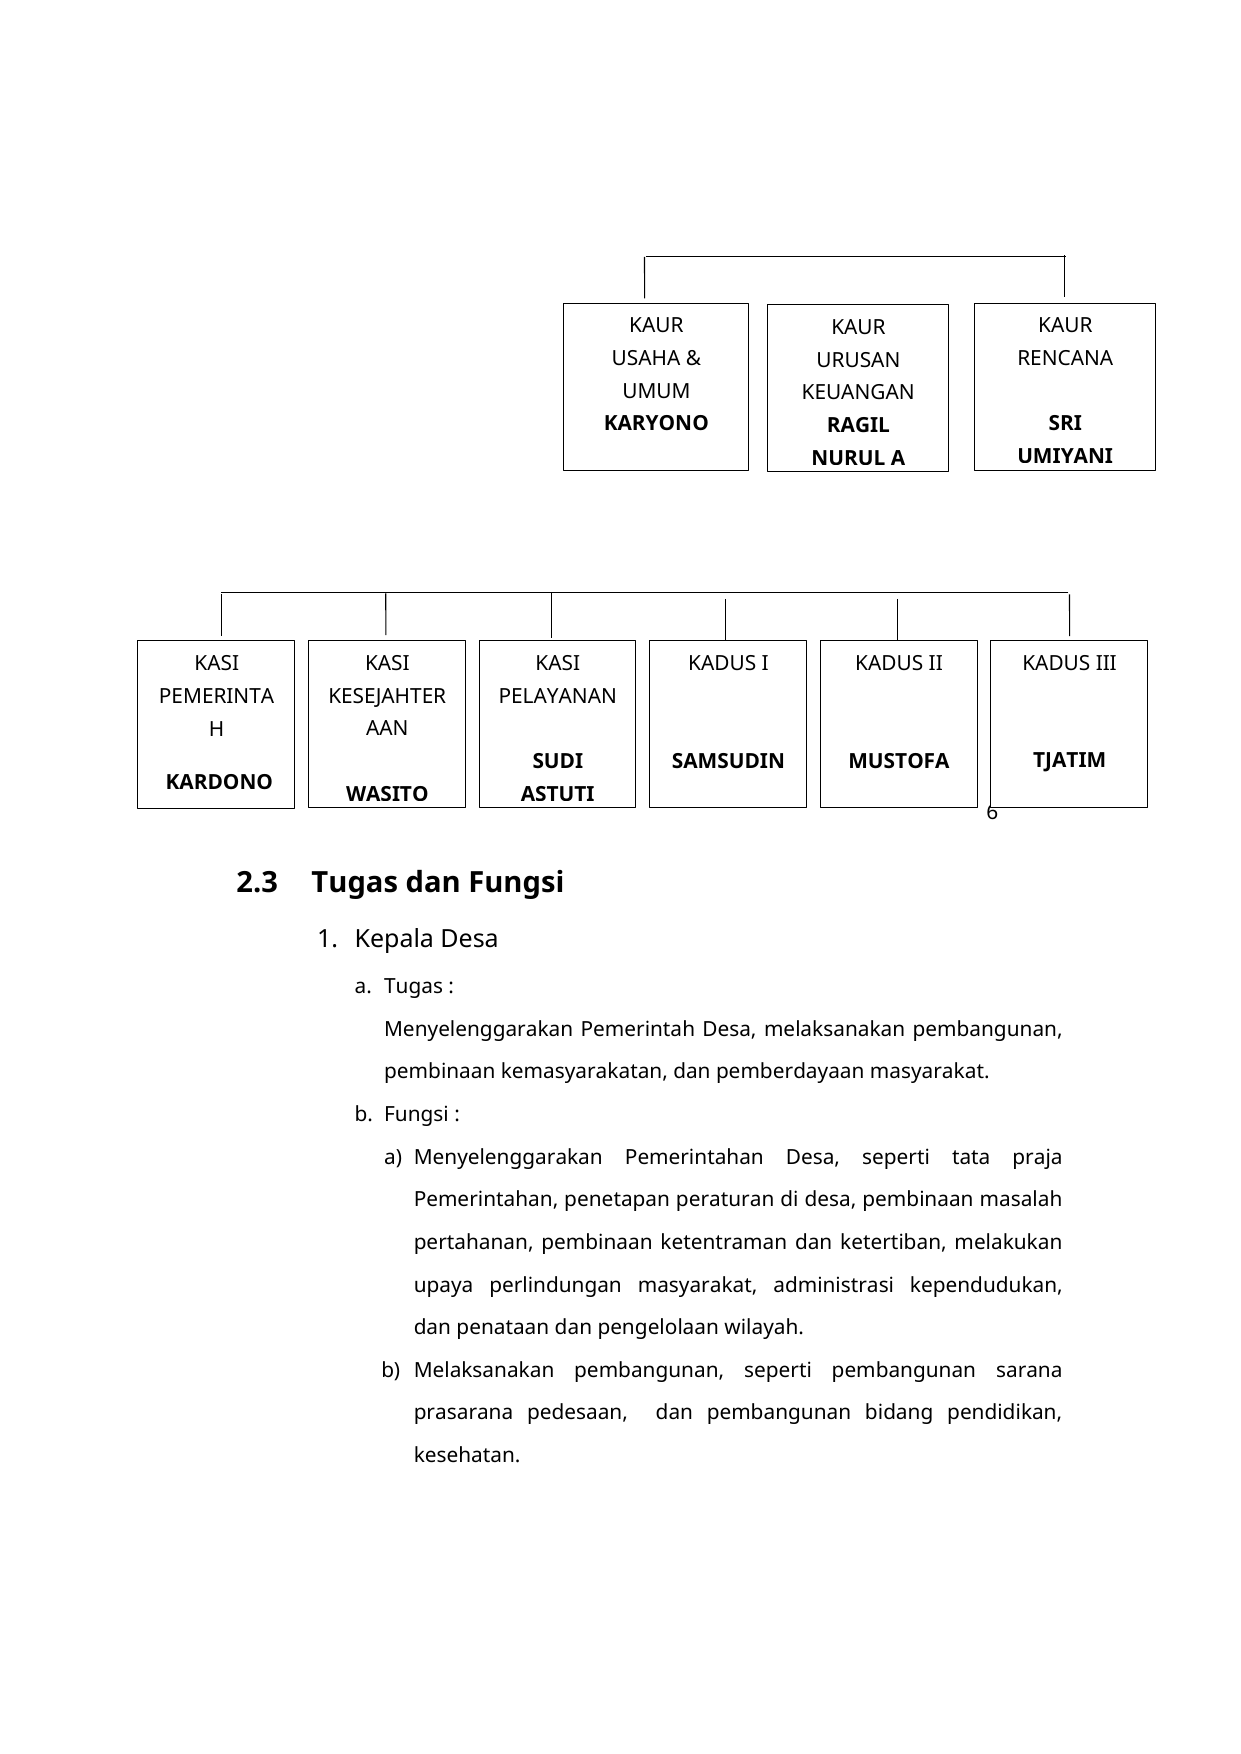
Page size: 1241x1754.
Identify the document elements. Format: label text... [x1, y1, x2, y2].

list Menyelenggarakan Pemerintah Desa, melaksanakan pembangunan, pembinaan kemasyarakatan, dan pemberdayaan masyarakat. [384, 1014, 1063, 1085]
list Tugas : [354, 971, 1063, 1000]
list Melaksanakan pembangunan, seperti pembangunan sarana prasarana pedesaan, dan pembangunan bidang pendidikan, kesehatan. [381, 1355, 1063, 1468]
list Kepala Desa [317, 920, 1063, 954]
text 6 [236, 797, 1063, 826]
list Menyelenggarakan Pemerintahan Desa, seperti tata praja Pemerintahan, penetapan peraturan di desa, pembinaan masalah pertahanan, pembinaan ketentraman dan ketertiban, melakukan upaya perlindungan masyarakat, administrasi kependudukan, dan penataan dan pengelolaan wilayah. [384, 1142, 1063, 1341]
list Tugas dan Fungsi [236, 861, 1063, 901]
list Fungsi : [354, 1099, 1063, 1128]
